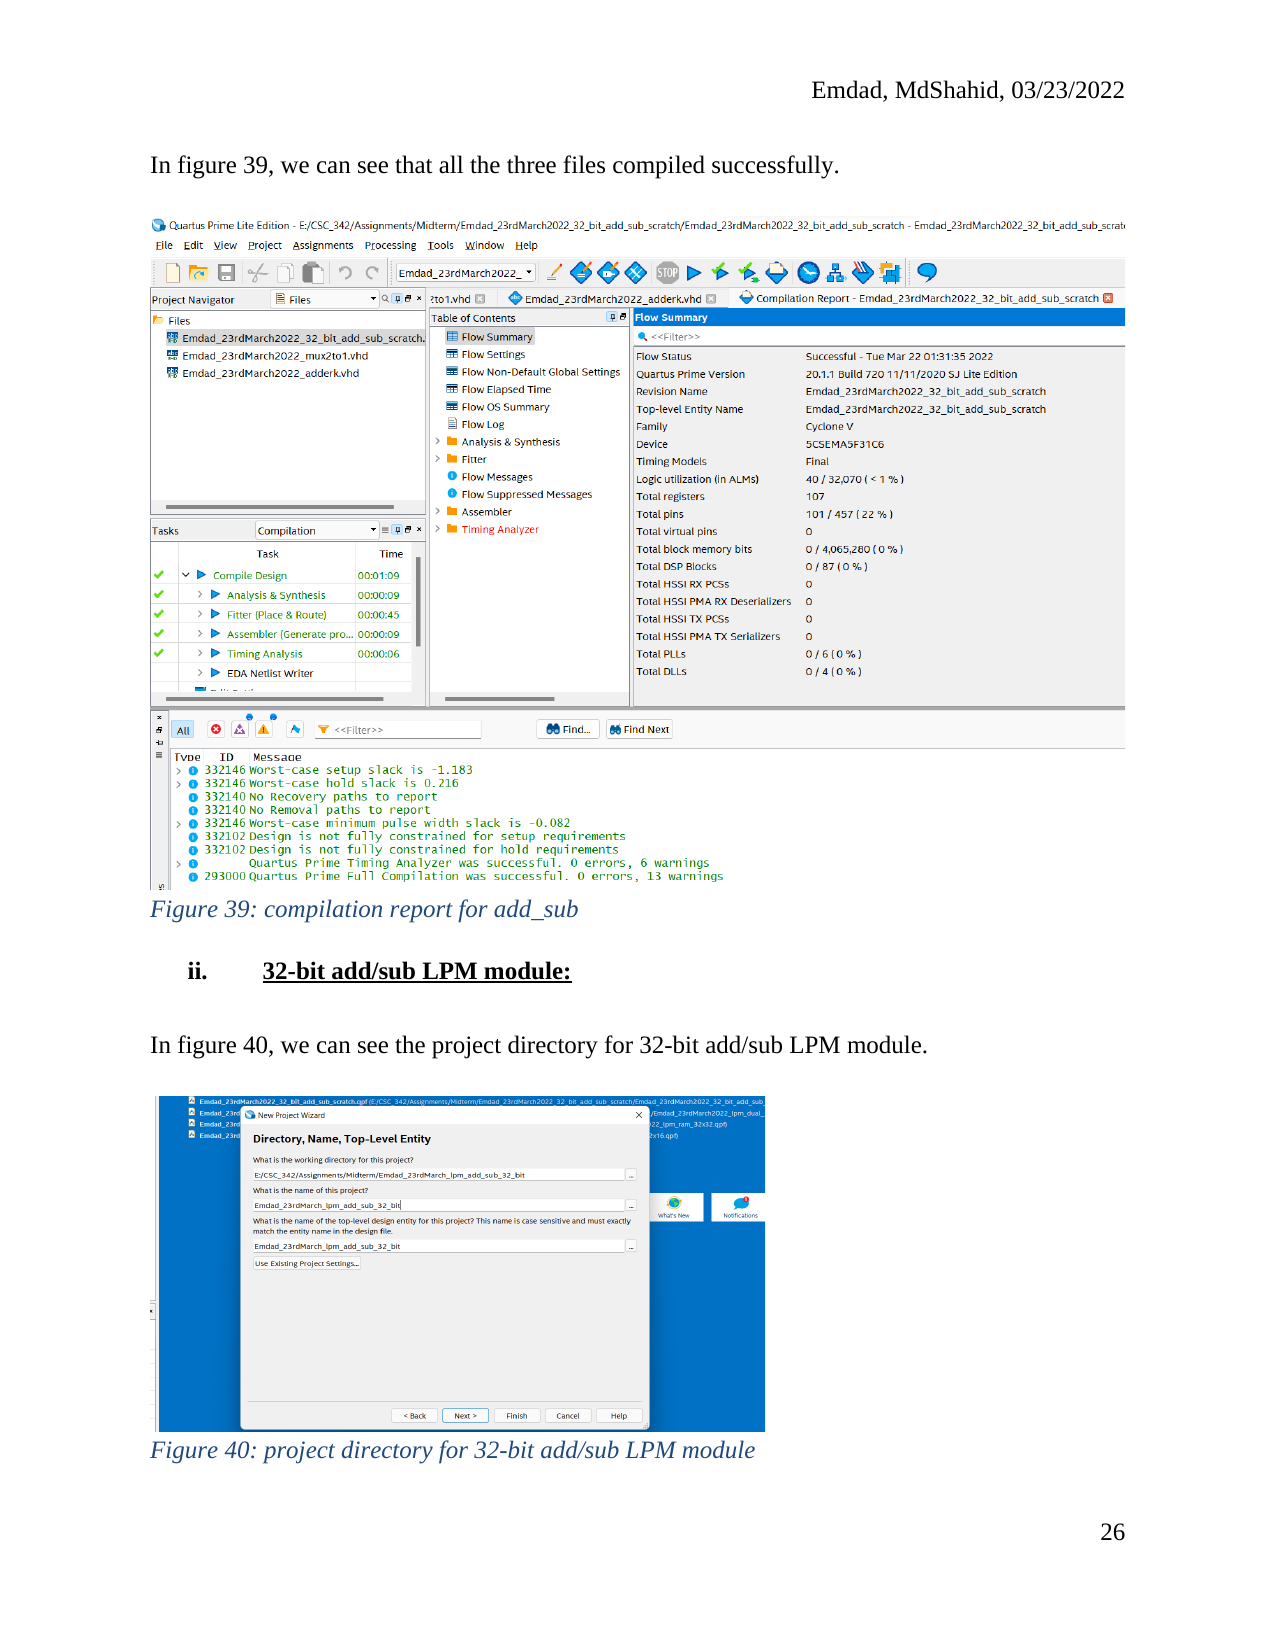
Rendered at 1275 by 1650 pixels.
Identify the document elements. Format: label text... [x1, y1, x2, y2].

text Figure 39: compilation report for add_sub [150, 894, 1125, 923]
text Figure 40: project directory for 32-bit add/sub LPM module [150, 1436, 1125, 1464]
picture [150, 216, 1125, 890]
text In figure 40, we can see the project directory for 32-bit add/sub LPM module. [150, 1031, 1125, 1059]
text In figure 39, we can see that all the three files compiled successfully. [150, 150, 1125, 179]
subtitle 32-bit add/sub LPM module: [187, 956, 1125, 985]
picture [150, 1096, 766, 1432]
